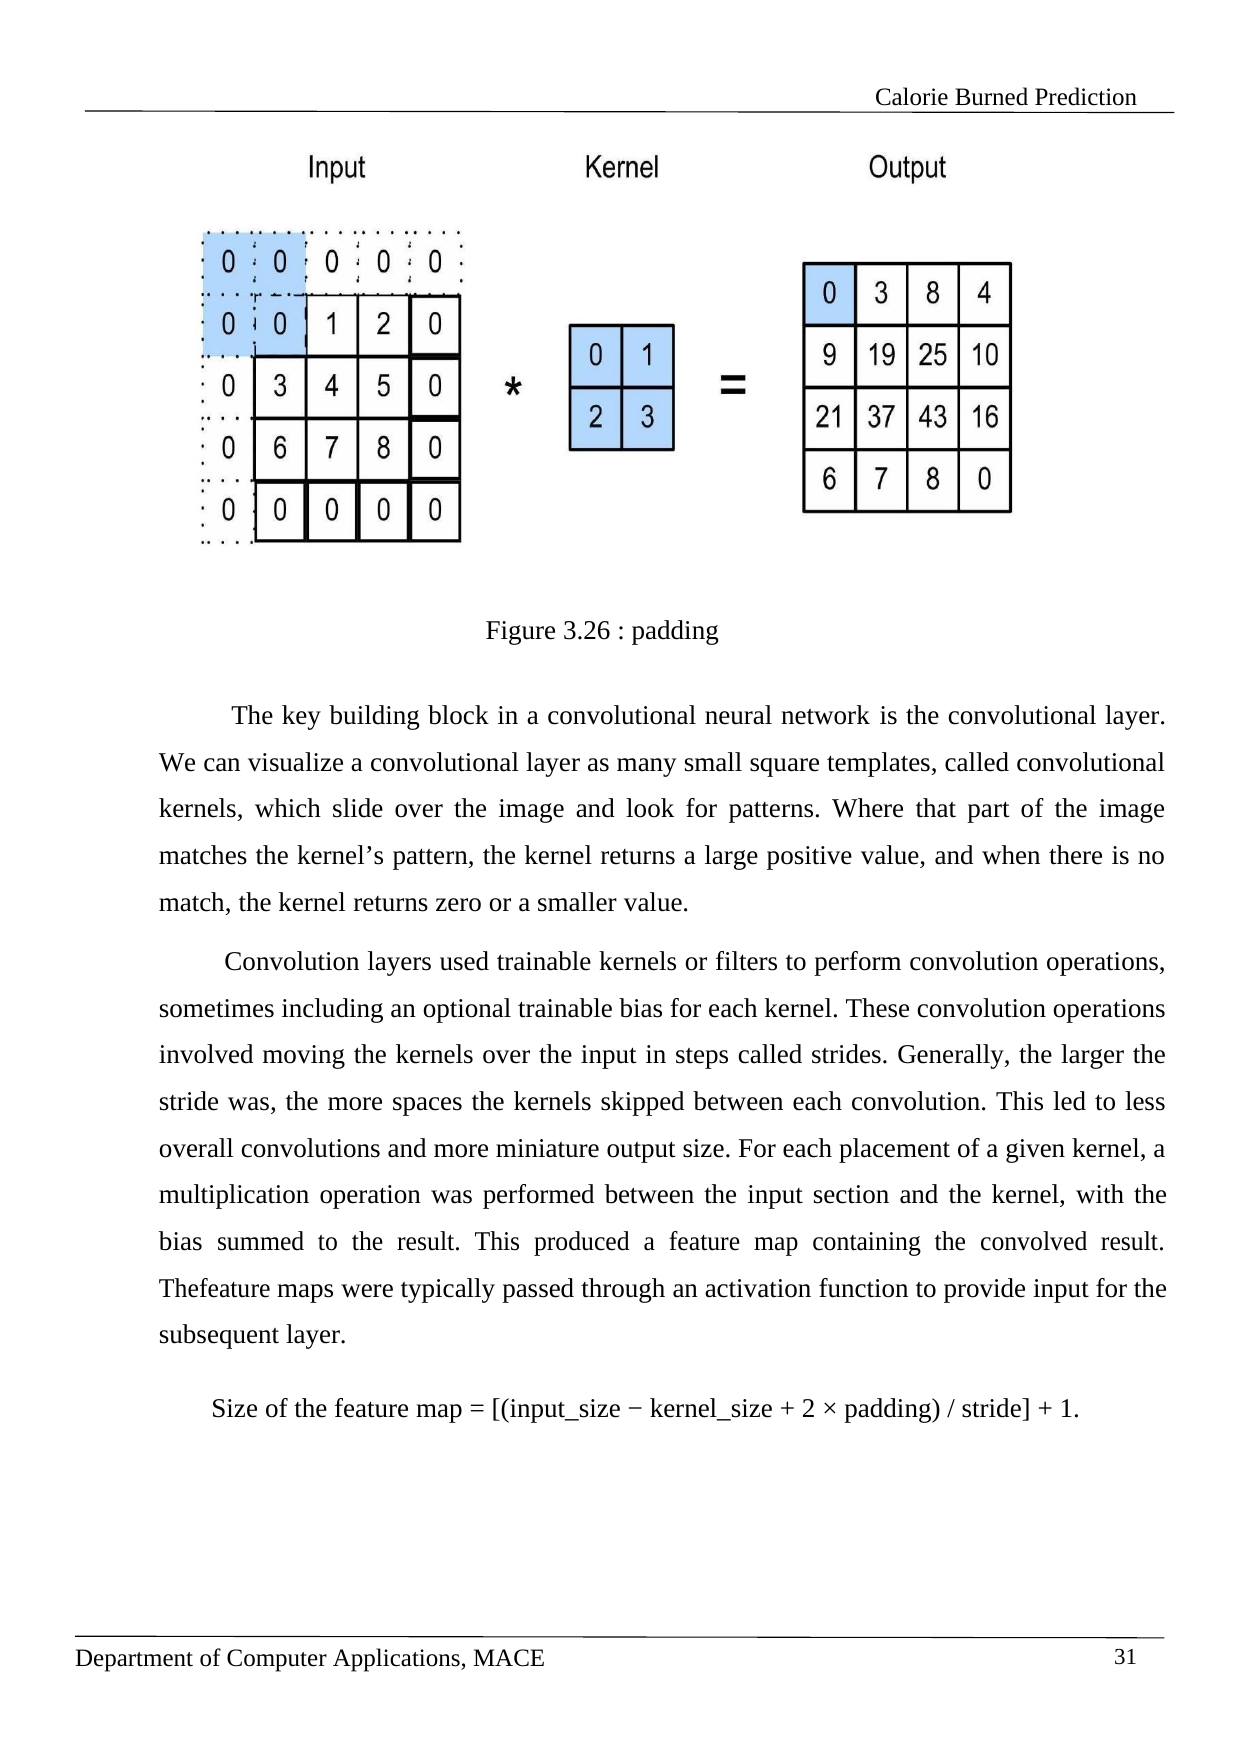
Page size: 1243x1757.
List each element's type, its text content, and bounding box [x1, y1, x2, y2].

text Convolution layers used trainable kernels or filters to perform convolution operations, sometimes including an optional trainable bias for each kernel. These convolution operations involved moving the kernels over the input in steps called strides. Generally, the larger the stride was, the more spaces the kernels skipped between each convolution. This led to less overall convolutions and more miniature output size. For each placement of a given kernel, a multiplication operation was performed between the input section and the kernel, with the bias summed to the result. This produced a feature map containing the convolved result. Thefeature maps were typically passed through an activation function to provide input for the subsequent layer. [159, 945, 1167, 1350]
text The key building block in a convolutional neural network is the convolutional layer. We can visualize a convolutional layer as many small square templates, called convolutional kernels, which slide over the image and look for patterns. Where that part of the image matches the kernel’s pattern, the kernel returns a large positive value, and when there is no match, the kernel returns zero or a smaller value. [158, 699, 1166, 917]
picture [195, 152, 1014, 546]
text Figure 3.26 : padding [124, 614, 1080, 646]
text Size of the feature map = [(input_size − kernel_size + 2 × padding) / stride] + 1. [211, 1392, 1080, 1423]
